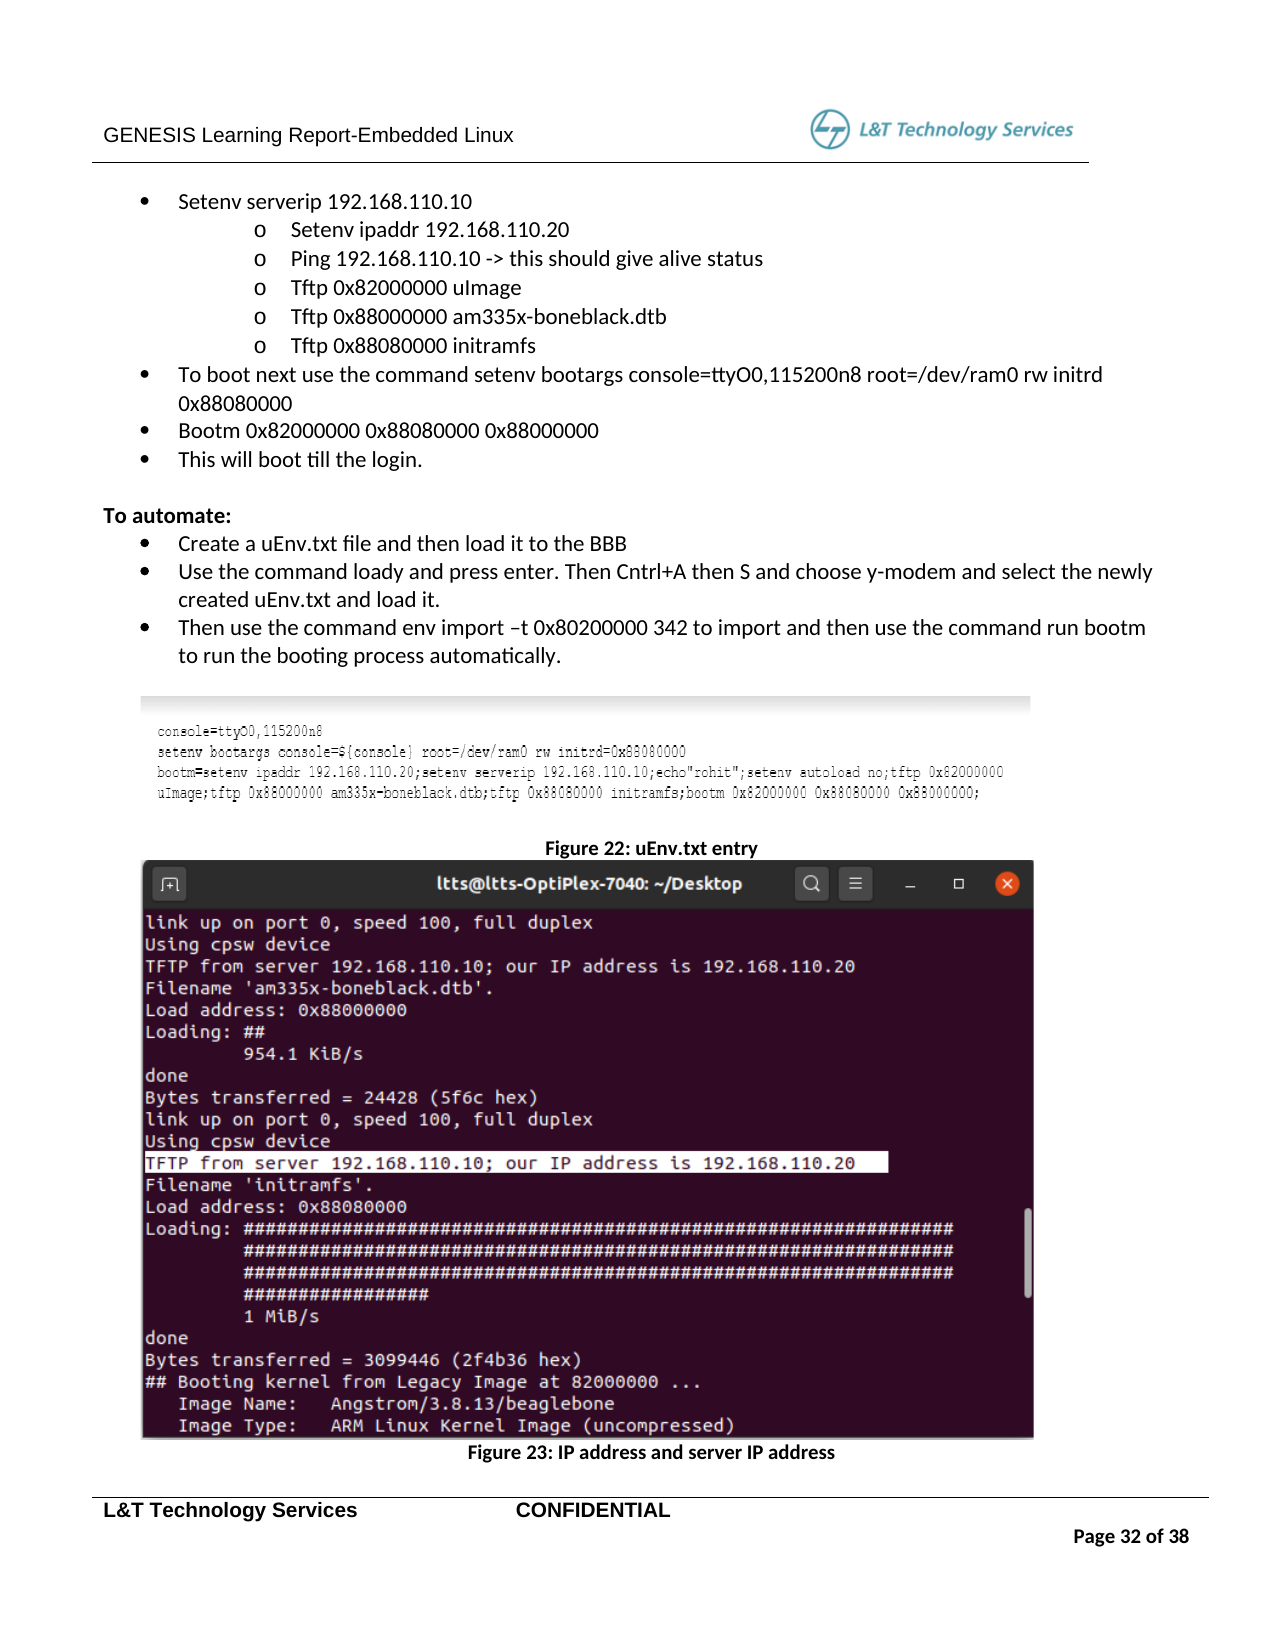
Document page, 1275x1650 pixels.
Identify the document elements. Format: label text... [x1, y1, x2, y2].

list Use the command loady and press enter. Then Cntrl+A then S and choose y-modem and select the newly created uEnv.txt and load it. [141, 557, 1162, 613]
list Tftp 0x88080000 initramfs [253, 331, 1162, 361]
list Ping 192.168.110.10 -> this should give alive status [253, 244, 1162, 273]
list To boot next use the command setenv bootargs console=ttyO0,115200n8 root=/dev/ram0 rw initrd 0x88080000 [141, 361, 1162, 417]
picture [140, 860, 1034, 1440]
list Setenv ipaddr 192.168.110.20 [253, 215, 1162, 244]
list Tftp 0x82000000 uImage [253, 273, 1162, 302]
list Then use the command env import –t 0x80200000 342 to import and then use the command run bootm to run the booting process automatically. [141, 613, 1162, 669]
list Setenv serverip 192.168.110.10 [141, 187, 1162, 215]
list Bootm 0x82000000 0x88080000 0x88000000 [141, 417, 1162, 445]
list Tftp 0x88000000 am335x-boneblack.dtb [253, 302, 1162, 331]
text To automate: [103, 501, 1162, 529]
list This will boot till the login. [141, 445, 1162, 473]
picture [140, 696, 1031, 835]
list Create a uEnv.txt file and then load it to the BBB [141, 529, 1162, 557]
